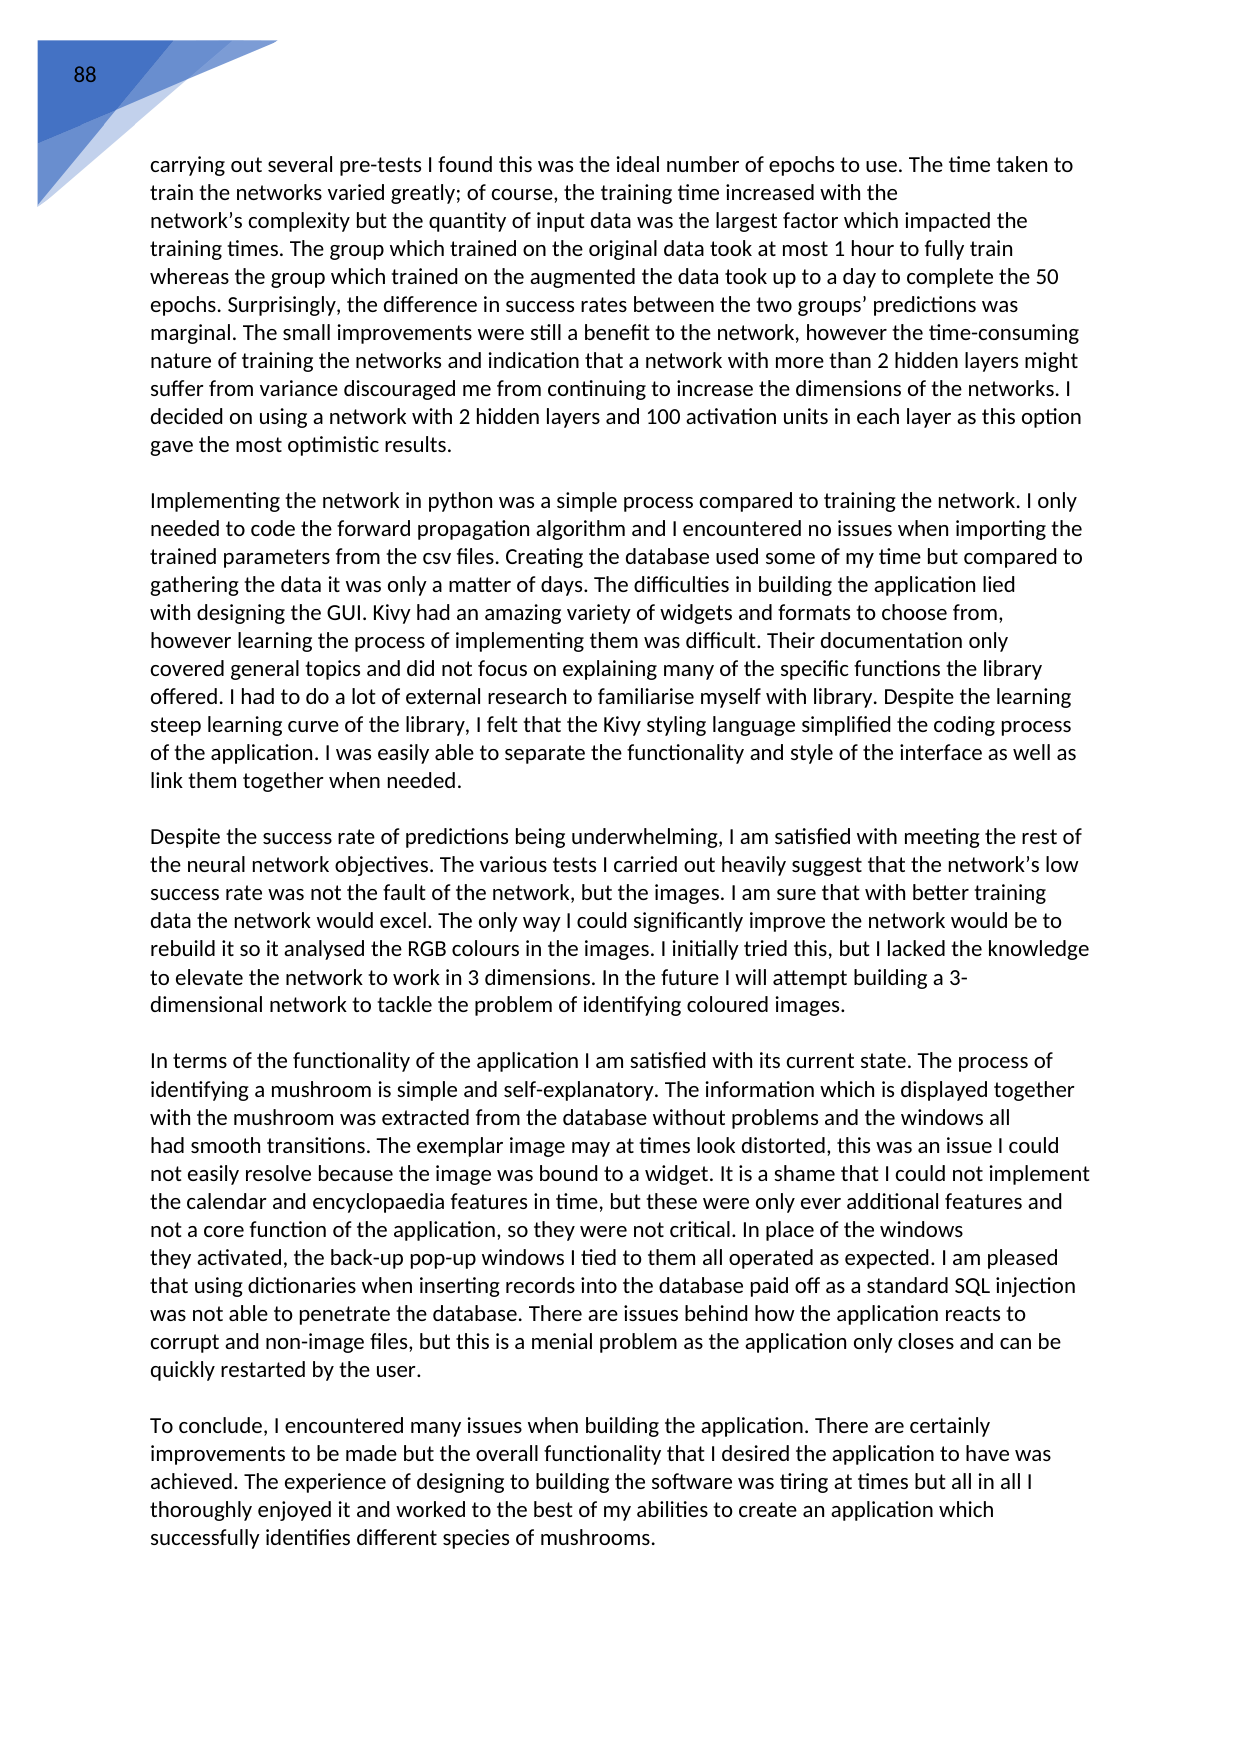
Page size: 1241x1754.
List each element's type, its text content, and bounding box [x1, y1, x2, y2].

text In terms of the functionality of the application I am satisfied with its current state. The process of identifying a mushroom is simple and self-explanatory. The information which is displayed together with the mushroom was extracted from the database without problems and the windows all had smooth transitions. The exemplar image may at times look distorted, this was an issue I could not easily resolve because the image was bound to a widget. It is a shame that I could not implement the calendar and encyclopaedia features in time, but these were only ever additional features and not a core function of the application, so they were not critical. In place of the windows they activated, the back-up pop-up windows I tied to them all operated as expected. I am pleased that using dictionaries when inserting records into the database paid off as a standard SQL injection was not able to penetrate the database. There are issues behind how the application reacts to corrupt and non-image files, but this is a menial problem as the application only closes and can be quickly restarted by the user. [150, 1047, 1090, 1383]
picture [37, 40, 279, 209]
text To conclude, I encountered many issues when building the application. There are certainly improvements to be made but the overall functionality that I desired the application to have was achieved. The experience of designing to building the software was tiring at times but all in all I thoroughly enjoyed it and worked to the best of my abilities to create an application which successfully identifies different species of mushrooms. [150, 1411, 1090, 1551]
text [150, 150, 1090, 458]
text Despite the success rate of predictions being underwhelming, I am satisfied with meeting the rest of the neural network objectives. The various tests I carried out heavily suggest that the network’s low success rate was not the fault of the network, but the images. I am sure that with better training data the network would excel. The only way I could significantly improve the network would be to rebuild it so it analysed the RGB colours in the images. I initially tried this, but I lacked the knowledge to elevate the network to work in 3 dimensions. In the future I will attempt building a 3-dimensional network to tackle the problem of identifying coloured images. [150, 822, 1090, 1019]
text Implementing the network in python was a simple process compared to training the network. I only needed to code the forward propagation algorithm and I encountered no issues when importing the trained parameters from the csv files. Creating the database used some of my time but compared to gathering the data it was only a matter of days. The difficulties in building the application lied with designing the GUI. Kivy had an amazing variety of widgets and formats to choose from, however learning the process of implementing them was difficult. Their documentation only covered general topics and did not focus on explaining many of the specific functions the library offered. I had to do a lot of external research to familiarise myself with library. Despite the learning steep learning curve of the library, I felt that the Kivy styling language simplified the coding process of the application. I was easily able to separate the functionality and style of the interface as well as link them together when needed. [150, 486, 1090, 794]
